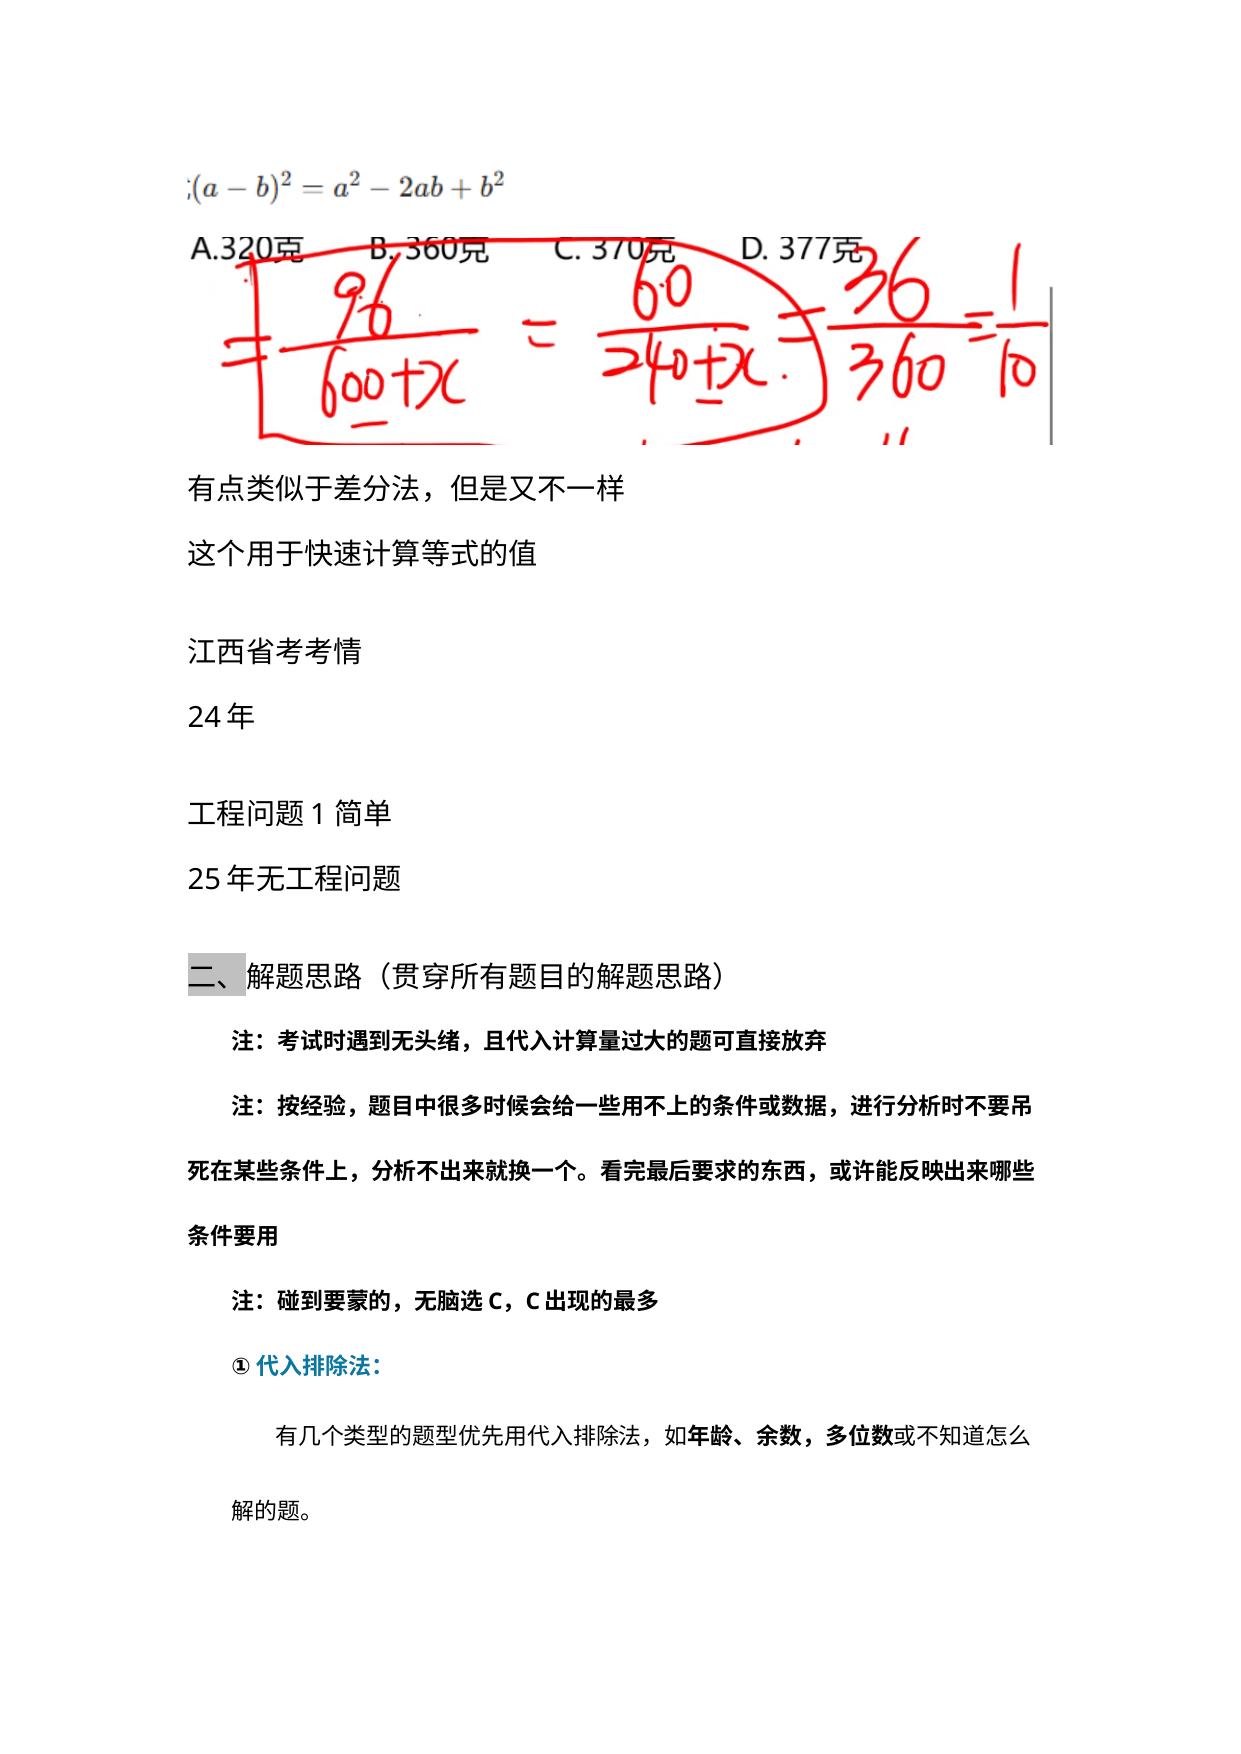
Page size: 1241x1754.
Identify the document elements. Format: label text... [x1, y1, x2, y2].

text 有几个类型的题型优先用代入排除法，如年龄、余数，多位数或不知道怎么解的题。 [231, 1402, 1053, 1542]
list 24年 [187, 682, 1053, 747]
list 工程问题1 简单 [187, 779, 1053, 844]
list 注：碰到要蒙的，无脑选C，C出现的最多 [187, 1267, 1053, 1332]
list 注：考试时遇到无头绪，且代入计算量过大的题可直接放弃 [187, 1007, 1053, 1072]
text ① 代入排除法： [187, 1332, 1053, 1397]
list 这个用于快速计算等式的值 [187, 519, 1053, 584]
text 二、解题思路（贯穿所有题目的解题思路） [187, 942, 1053, 1007]
picture [187, 237, 1053, 445]
list 注：按经验，题目中很多时候会给一些用不上的条件或数据，进行分析时不要吊死在某些条件上，分析不出来就换一个。看完最后要求的东西，或许能反映出来哪些条件要用 [187, 1072, 1053, 1267]
list 有点类似于差分法，但是又不一样 [187, 454, 1053, 519]
picture [187, 162, 515, 227]
list 25年无工程问题 [187, 844, 1053, 909]
list 江西省考考情 [187, 617, 1053, 682]
